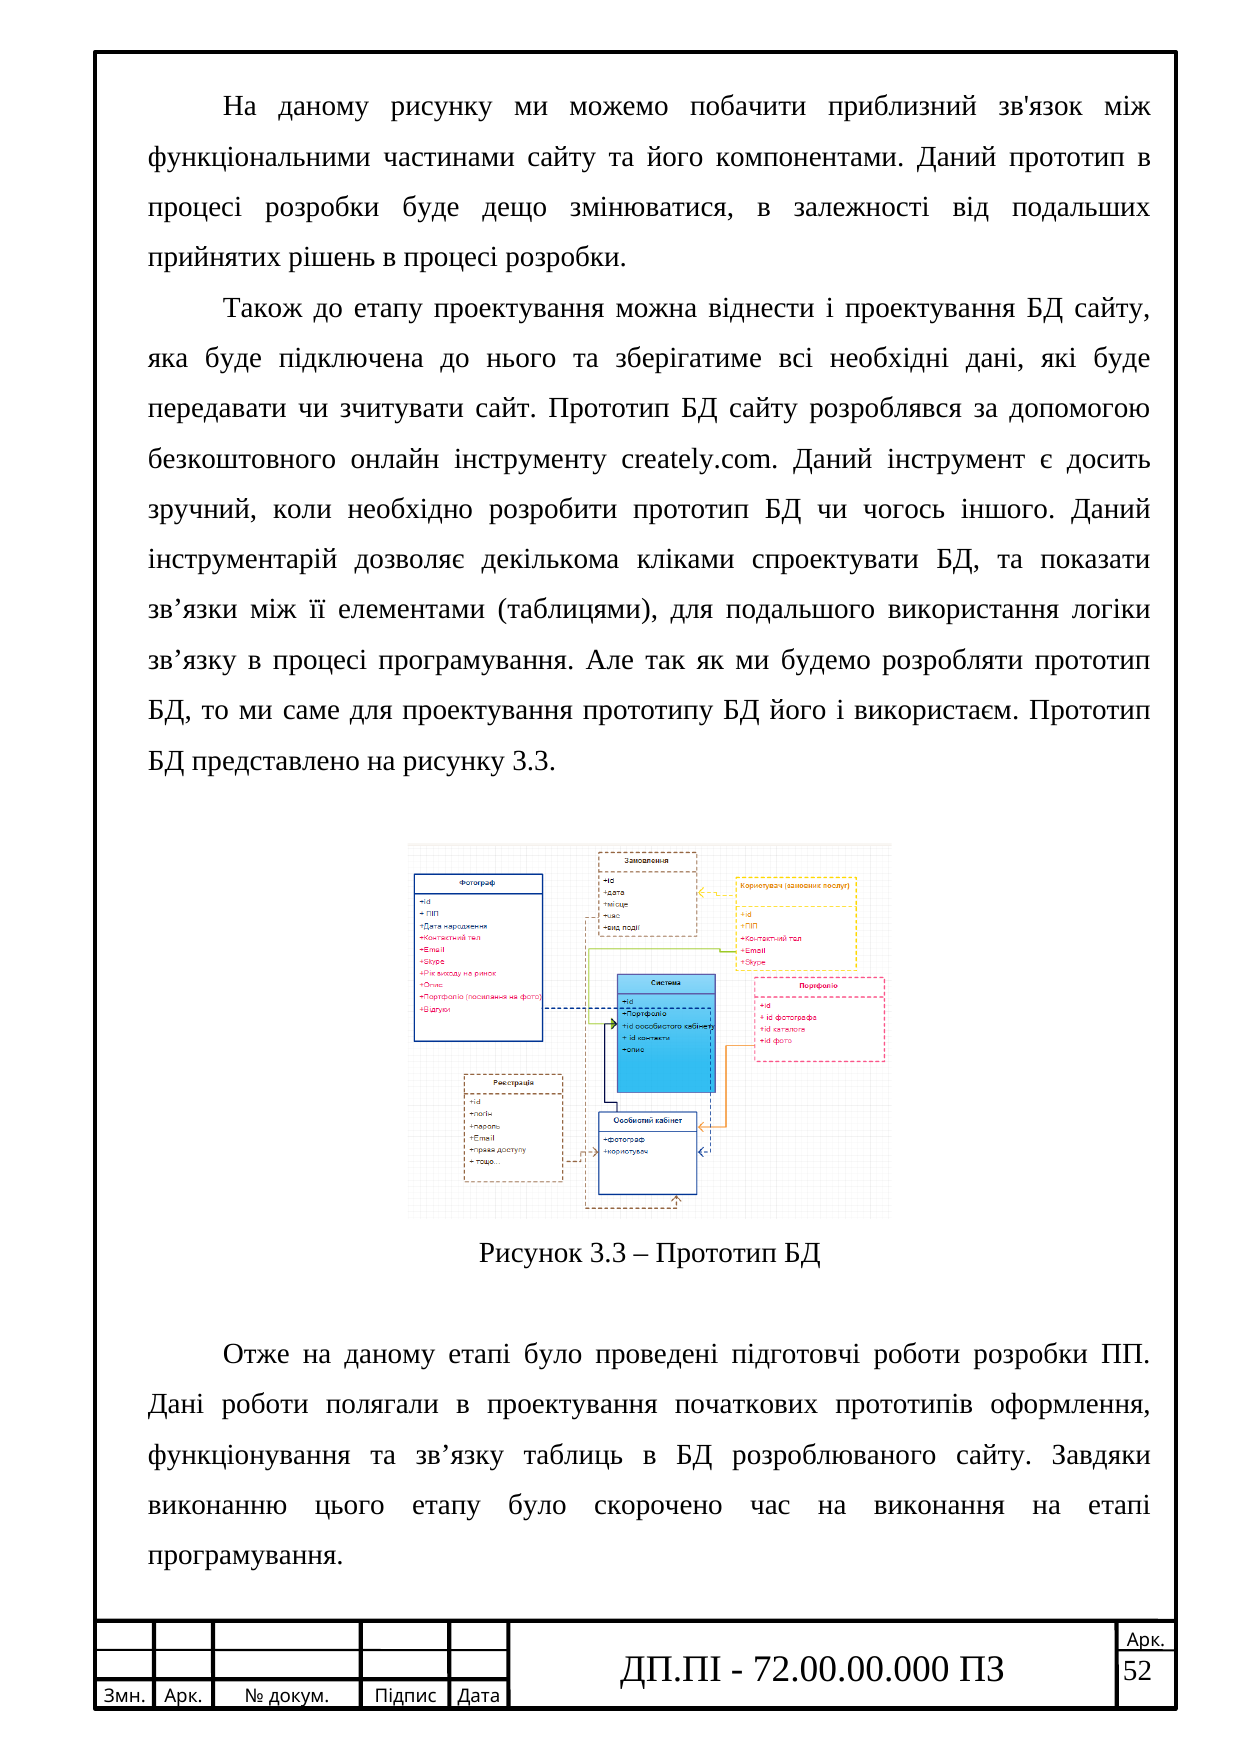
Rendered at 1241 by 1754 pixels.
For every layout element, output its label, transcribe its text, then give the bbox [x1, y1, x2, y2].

text Рисунок 3.3 – Прототип БД [148, 1236, 1152, 1269]
picture [407, 843, 892, 1219]
text Також до етапу проектування можна віднести і проектування БД сайту, яка буде підключена до нього та зберігатиме всі необхідні дані, які буде передавати чи зчитувати сайт. Прототип БД сайту розроблявся за допомогою безкоштовного онлайн інструменту creately.com. Даний інструмент є досить зручний, коли необхідно розробити прототип БД чи чогось іншого. Даний інструментарій дозволяє декількома кліками спроектувати БД, та показати зв’язки між її елементами (таблицями), для подальшого використання логіки зв’язку в процесі програмування. Але так як ми будемо розробляти прототип БД, то ми саме для проектування прототипу БД його і використаєм. Прототип БД представлено на рисунку 3.3. [148, 290, 1152, 776]
text На даному рисунку ми можемо побачити приблизний зв'язок між функціональними частинами сайту та його компонентами. Даний прототип в процесі розробки буде дещо змінюватися, в залежності від подальших прийнятих рішень в процесі розробки. [148, 88, 1152, 273]
text Отже на даному етапі було проведені підготовчі роботи розробки ПП. Дані роботи полягали в проектування початкових прототипів оформлення, функціонування та зв’язку таблиць в БД розроблюваного сайту. Завдяки виконанню цього етапу було скорочено час на виконання на етапі програмування. [148, 1336, 1152, 1571]
